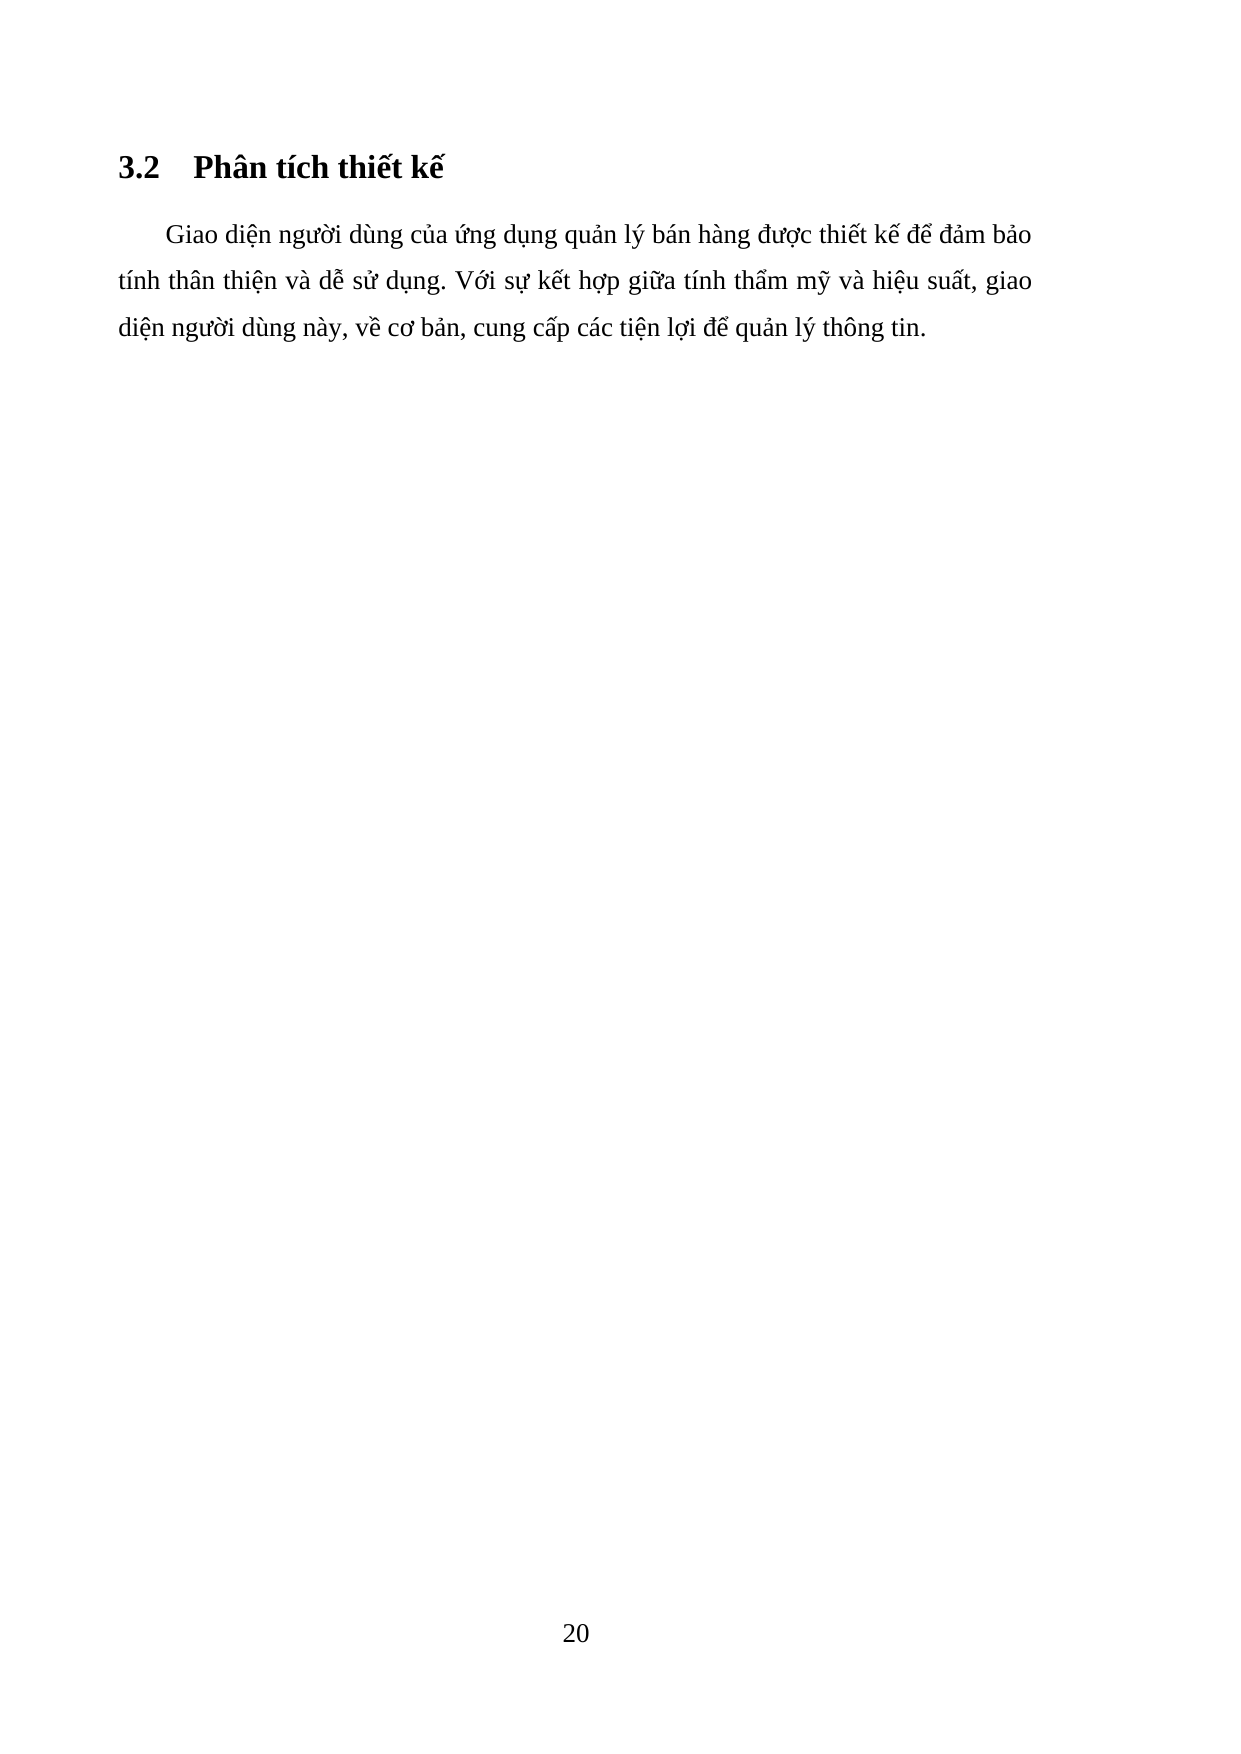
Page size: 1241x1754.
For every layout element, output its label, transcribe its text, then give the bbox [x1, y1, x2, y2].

text 3.2 Phân tích thiết kế [118, 148, 1033, 186]
text Giao diện người dùng của ứng dụng quản lý bán hàng được thiết kế để đảm bảo tính thân thiện và dễ sử dụng. Với sự kết hợp giữa tính thẩm mỹ và hiệu suất, giao diện người dùng này, về cơ bản, cung cấp các tiện lợi để quản lý thông tin. [118, 218, 1033, 342]
